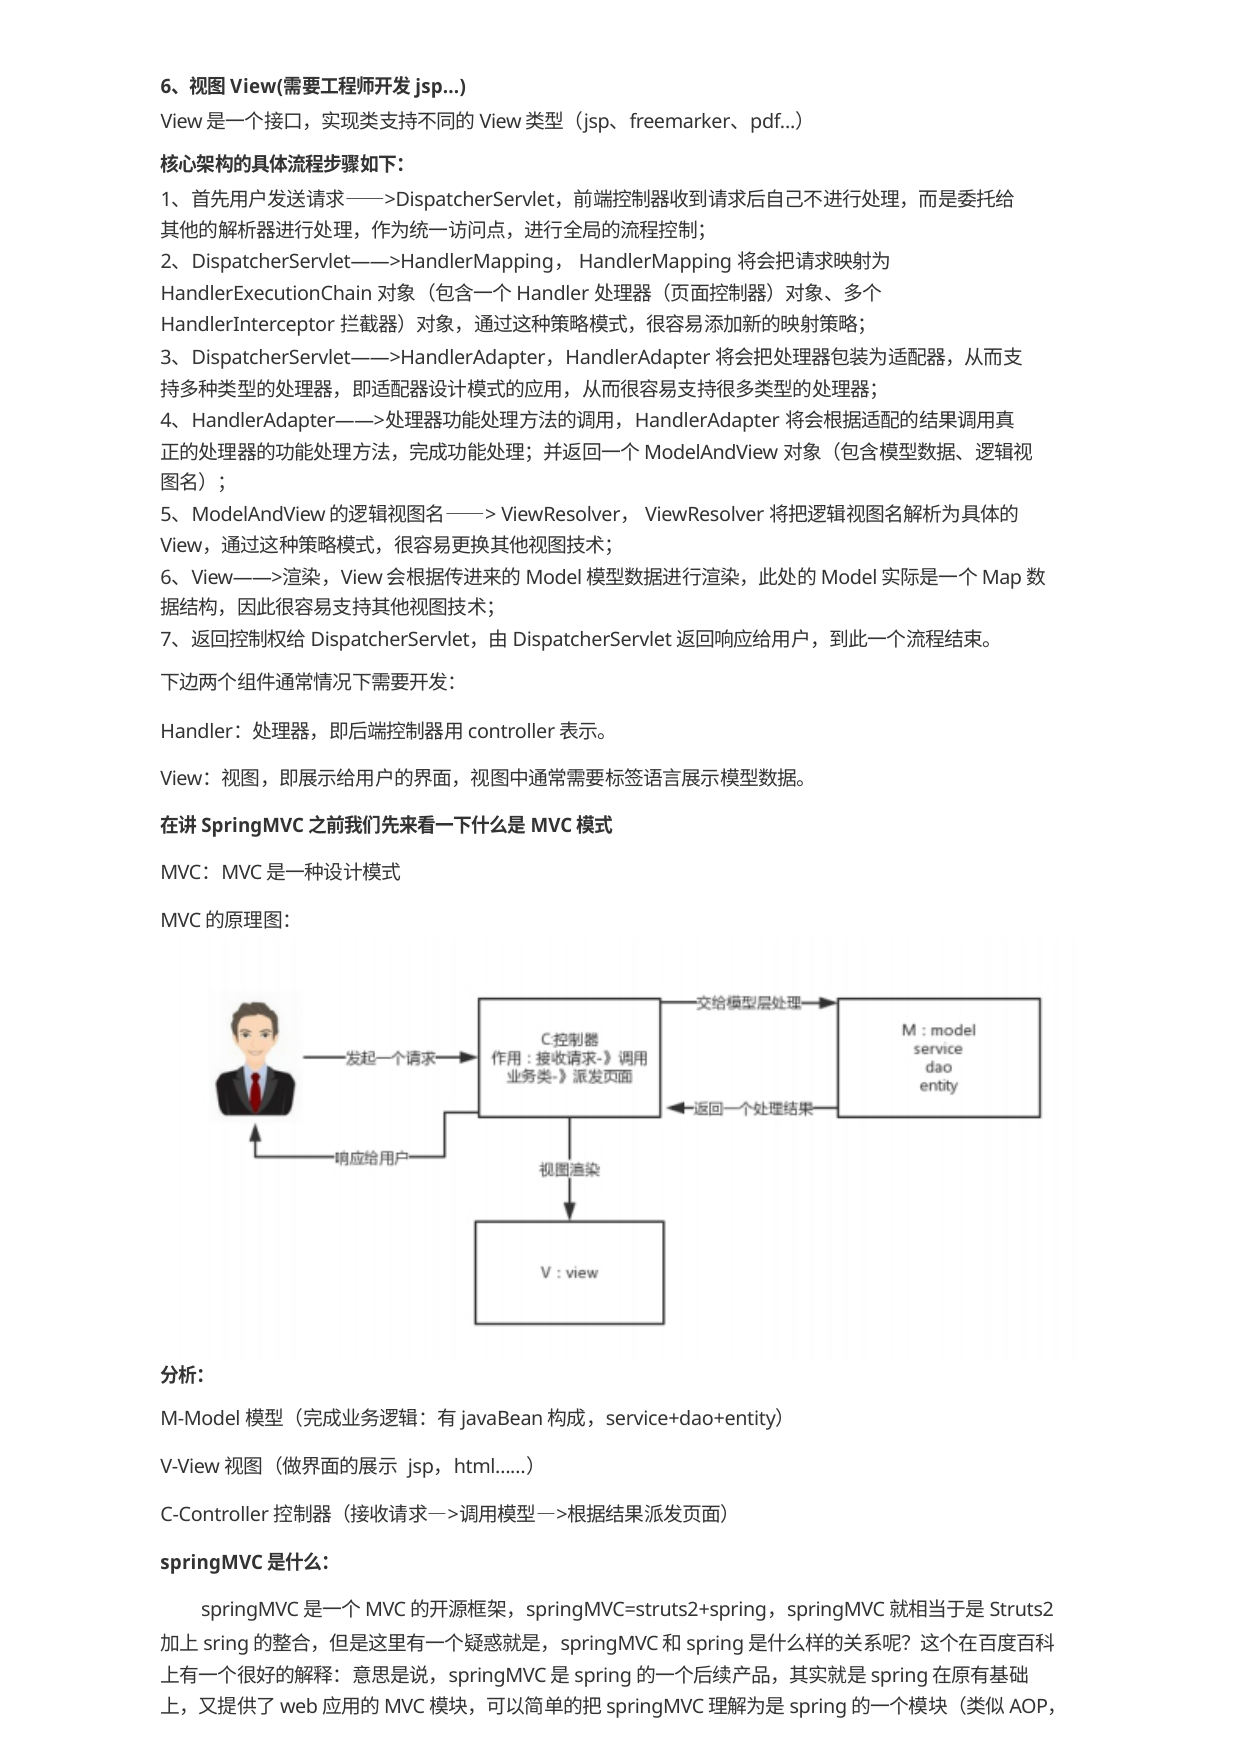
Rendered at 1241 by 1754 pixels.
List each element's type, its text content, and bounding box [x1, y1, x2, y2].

text springMVC是什么： [160, 1531, 1124, 1579]
text C-Controller 控制器（接收请求—>调用模型—>根据结果派发页面） [160, 1484, 1124, 1531]
text 下边两个组件通常情况下需要开发： [160, 653, 1124, 699]
text 7、返回控制权给DispatcherServlet，由DispatcherServlet返回响应给用户，到此一个流程结束。 [160, 621, 1124, 653]
text 图名）； [160, 465, 1124, 496]
text V-View 视图（做界面的展示 jsp，html……） [160, 1435, 1124, 1484]
text 据结构，因此很容易支持其他视图技术； [160, 590, 1124, 621]
text 正的处理器的功能处理方法，完成功能处理；并返回一个ModelAndView 对象（包含模型数据、逻辑视 [160, 434, 1124, 465]
text 6、视图View(需要工程师开发jsp...) [0, 56, 1124, 103]
picture [153, 937, 1077, 1361]
text HandlerExecutionChain 对象（包含一个Handler 处理器（页面控制器）对象、多个 [0, 275, 1124, 306]
text View，通过这种策略模式，很容易更换其他视图技术； [160, 528, 1124, 559]
text 3、DispatcherServlet——>HandlerAdapter，HandlerAdapter 将会把处理器包装为适配器，从而支 [160, 338, 1124, 372]
text 核心架构的具体流程步骤如下： [0, 134, 1124, 181]
text Handler：处理器，即后端控制器用controller表示。 [160, 699, 1124, 748]
text M-Model 模型（完成业务逻辑：有javaBean构成，service+dao+entity） [160, 1388, 1124, 1435]
text 在讲SpringMVC之前我们先来看一下什么是MVC模式 [160, 795, 1124, 842]
text View：视图，即展示给用户的界面，视图中通常需要标签语言展示模型数据。 [160, 748, 1124, 795]
text 1、首先用户发送请求——>DispatcherServlet，前端控制器收到请求后自己不进行处理，而是委托给 [0, 181, 1124, 213]
text springMVC是一个MVC的开源框架，springMVC=struts2+spring，springMVC就相当于是Struts2 [160, 1579, 1124, 1626]
text 分析： [160, 1361, 1124, 1388]
text 上，又提供了web应用的MVC模块，可以简单的把springMVC理解为是spring的一个模块（类似AOP， [160, 1688, 1124, 1719]
text 2、DispatcherServlet——>HandlerMapping， HandlerMapping 将会把请求映射为 [0, 243, 1124, 275]
text MVC的原理图： [160, 889, 1124, 937]
text 6、View——>渲染，View会根据传进来的Model模型数据进行渲染，此处的Model实际是一个Map数 [160, 559, 1124, 590]
text HandlerInterceptor 拦截器）对象，通过这种策略模式，很容易添加新的映射策略； [0, 306, 1124, 338]
text View是一个接口，实现类支持不同的View类型（jsp、freemarker、pdf...） [0, 103, 1124, 134]
text 其他的解析器进行处理，作为统一访问点，进行全局的流程控制； [0, 213, 1124, 243]
text 持多种类型的处理器，即适配器设计模式的应用，从而很容易支持很多类型的处理器； [160, 372, 1124, 402]
text 加上sring的整合，但是这里有一个疑惑就是，springMVC和spring是什么样的关系呢？这个在百度百科 [160, 1626, 1124, 1657]
text 4、HandlerAdapter——>处理器功能处理方法的调用，HandlerAdapter 将会根据适配的结果调用真 [160, 402, 1124, 434]
text MVC：MVC是一种设计模式 [160, 842, 1124, 889]
text 上有一个很好的解释：意思是说，springMVC是spring的一个后续产品，其实就是spring在原有基础 [160, 1657, 1124, 1688]
text 5、ModelAndView的逻辑视图名——> ViewResolver， ViewResolver 将把逻辑视图名解析为具体的 [160, 496, 1124, 528]
